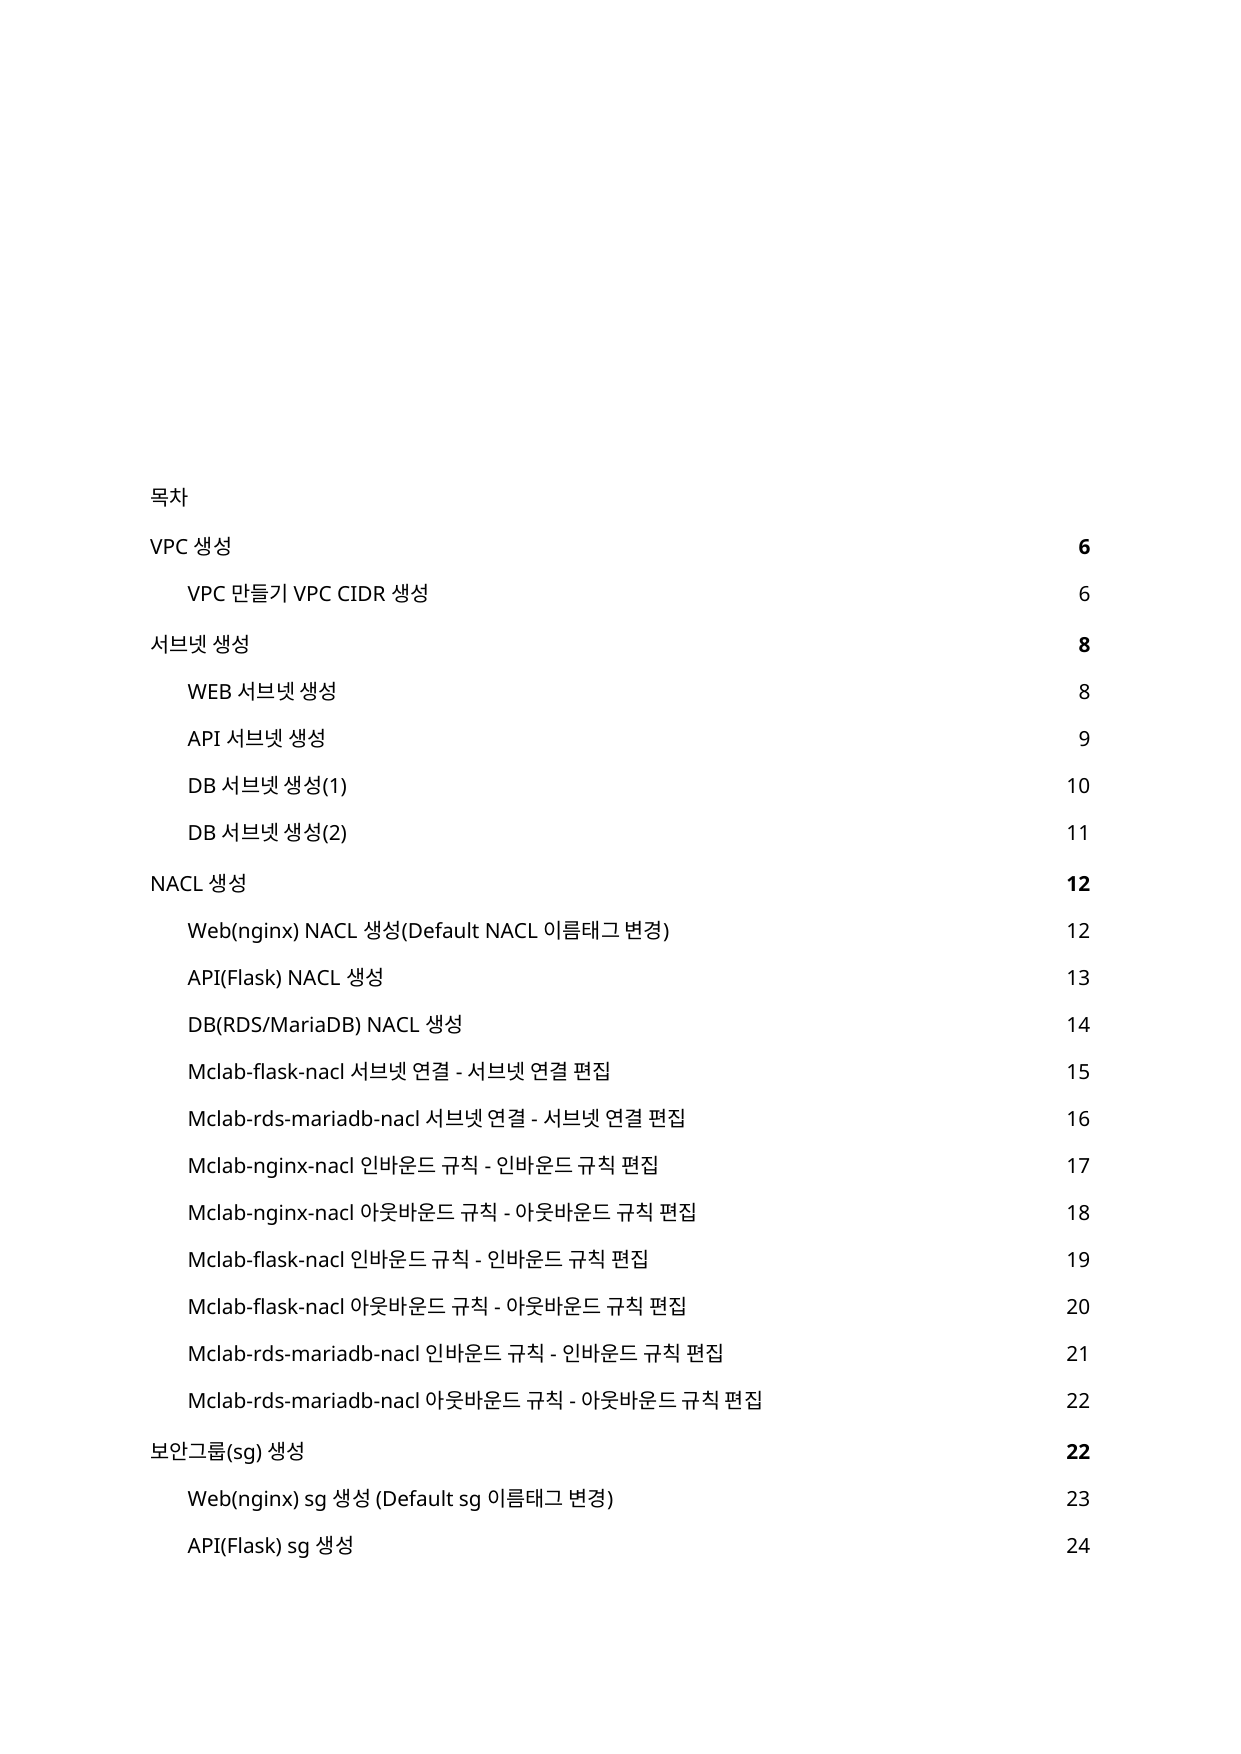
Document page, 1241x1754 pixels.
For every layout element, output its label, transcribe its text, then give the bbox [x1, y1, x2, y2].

text 목차 [150, 481, 1090, 511]
